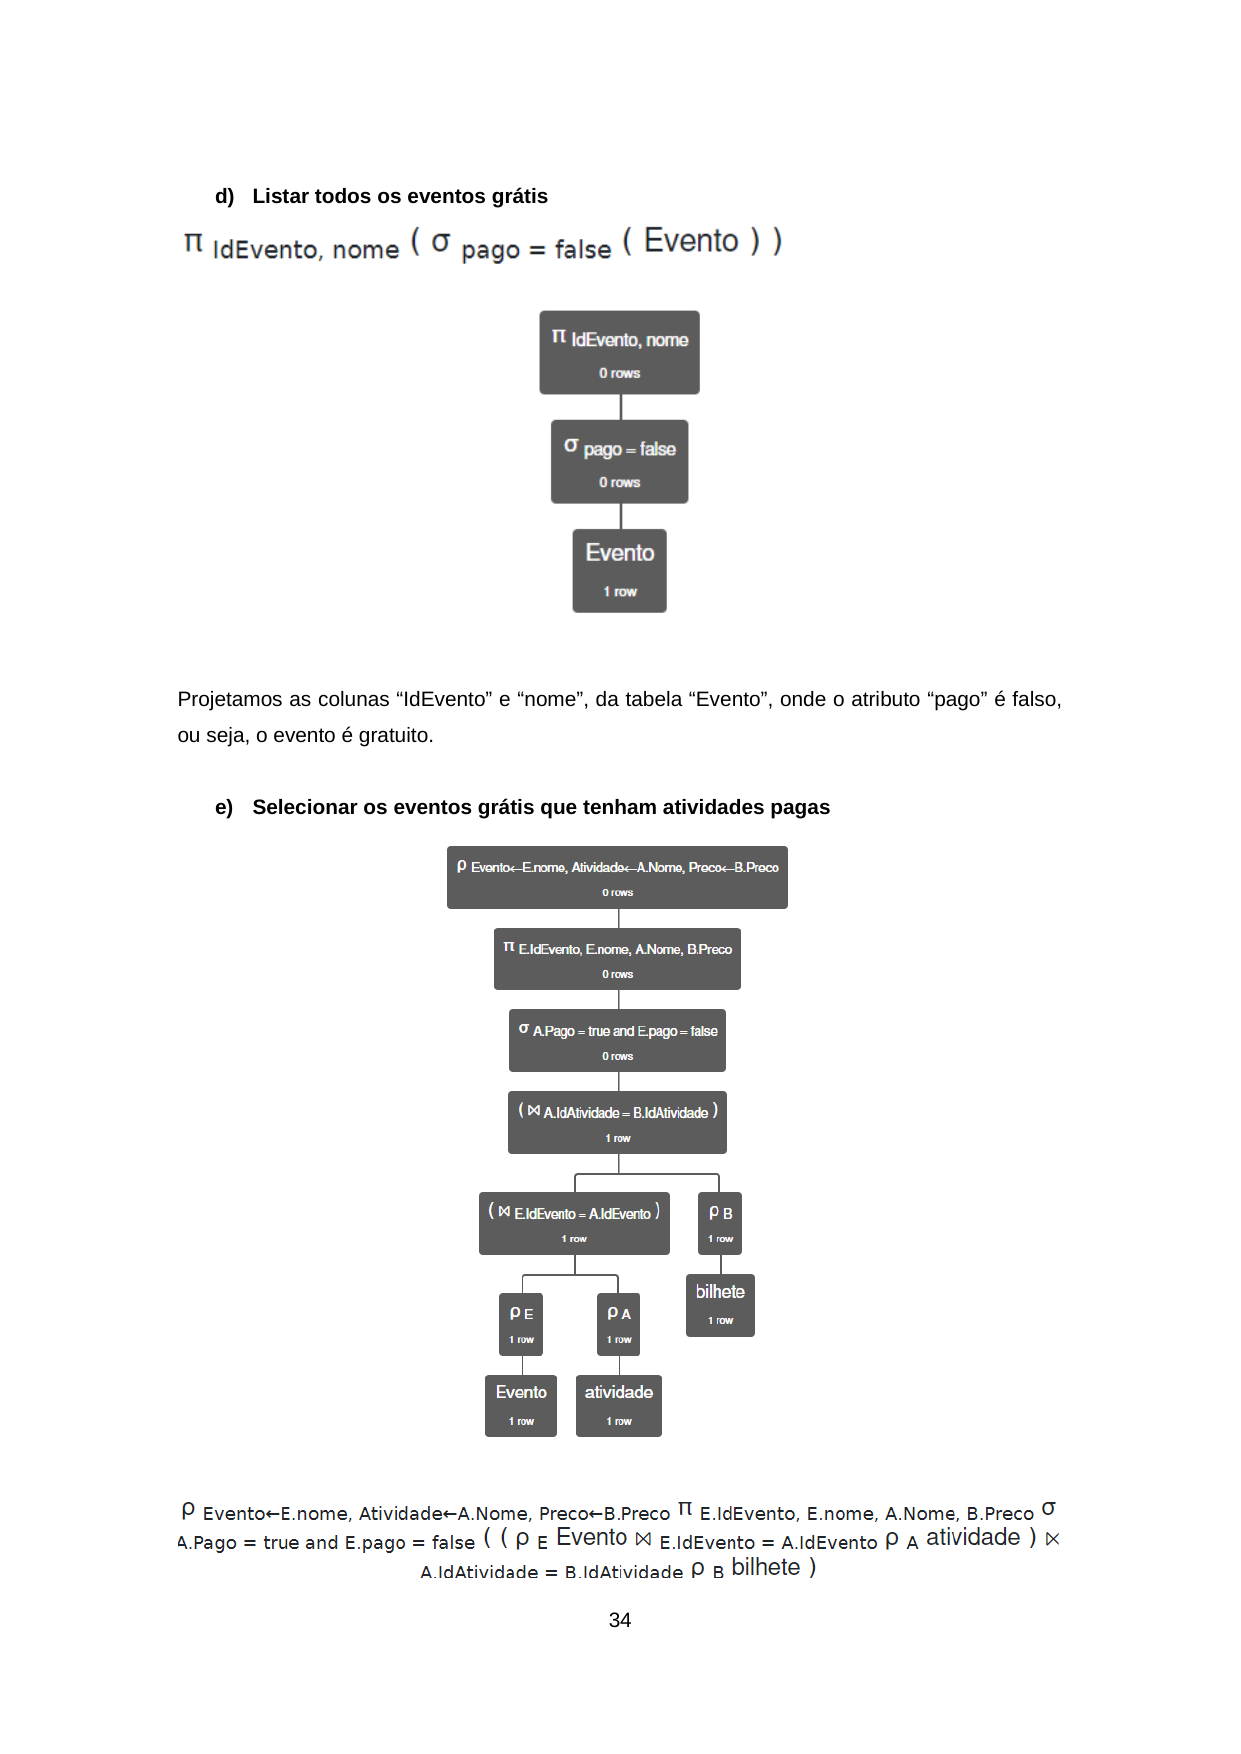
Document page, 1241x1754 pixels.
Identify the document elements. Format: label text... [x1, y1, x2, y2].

text Projetamos as colunas “IdEvento” e “nome”, da tabela “Evento”, onde o atributo “pago” é falso, ou seja, o evento é gratuito. [177, 687, 1063, 747]
picture [177, 220, 792, 264]
list Selecionar os eventos grátis que tenham atividades pagas [215, 794, 1063, 818]
picture [513, 293, 725, 629]
picture [177, 1496, 1058, 1578]
list Listar todos os eventos grátis [215, 184, 1063, 208]
picture [425, 832, 813, 1452]
